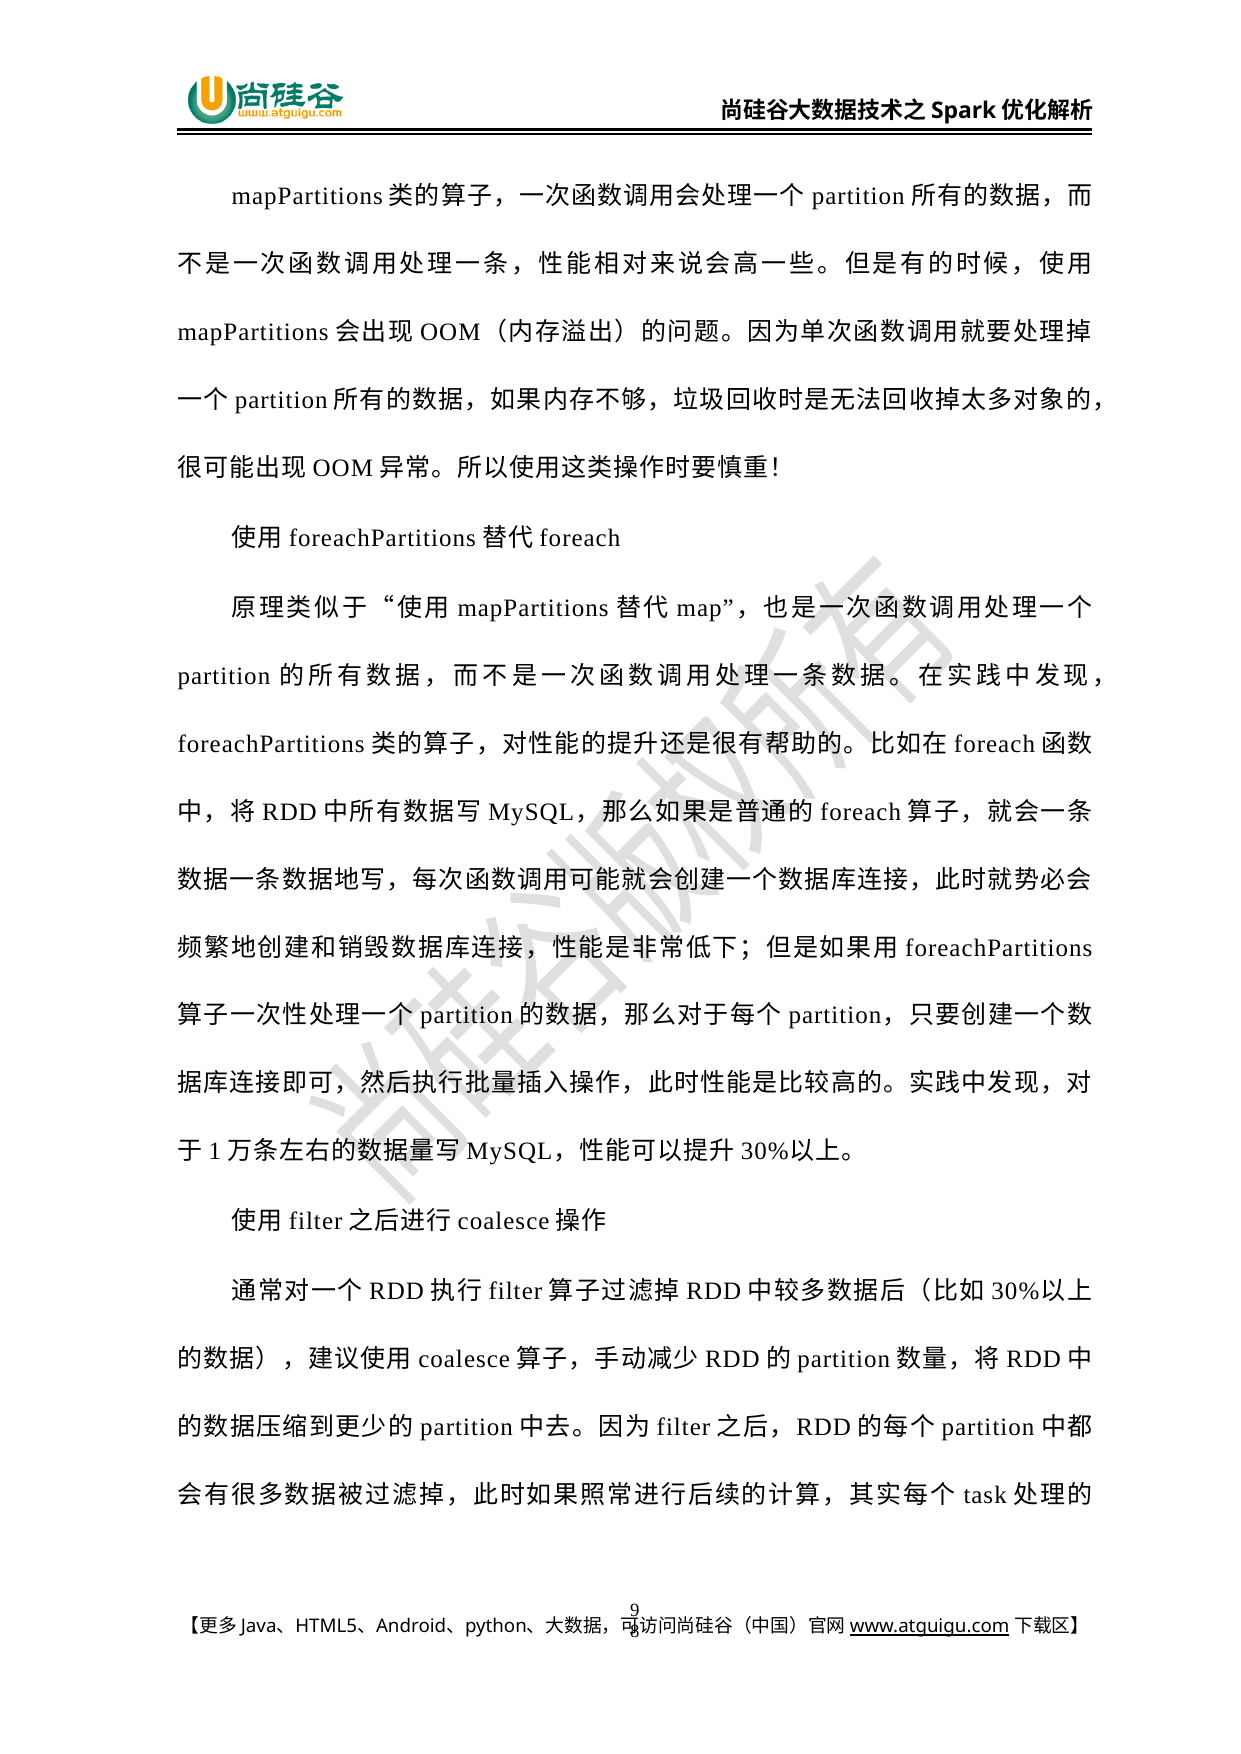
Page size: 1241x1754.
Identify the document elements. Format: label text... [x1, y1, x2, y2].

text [177, 1255, 1092, 1527]
text 使用foreachPartitions替代foreach [177, 502, 1092, 569]
text 使用filter之后进行coalesce操作 [177, 1185, 1092, 1253]
text mapPartitions类的算子，一次函数调用会处理一个partition所有的数据，而不是一次函数调用处理一条，性能相对来说会高一些。但是有的时候，使用mapPartitions会出现OOM（内存溢出）的问题。因为单次函数调用就要处理掉一个partition所有的数据，如果内存不够，垃圾回收时是无法回收掉太多对象的，很可能出现OOM异常。所以使用这类操作时要慎重！ [177, 160, 1092, 499]
text 原理类似于“使用mapPartitions替代map”，也是一次函数调用处理一个partition的所有数据，而不是一次函数调用处理一条数据。在实践中发现，foreachPartitions类的算子，对性能的提升还是很有帮助的。比如在foreach函数中，将RDD中所有数据写MySQL，那么如果是普通的foreach算子，就会一条数据一条数据地写，每次函数调用可能就会创建一个数据库连接，此时就势必会频繁地创建和销毁数据库连接，性能是非常低下；但是如果用foreachPartitions算子一次性处理一个partition的数据，那么对于每个partition，只要创建一个数据库连接即可，然后执行批量插入操作，此时性能是比较高的。实践中发现，对于1万条左右的数据量写MySQL，性能可以提升30%以上。 [177, 572, 1092, 1183]
picture [177, 68, 362, 128]
